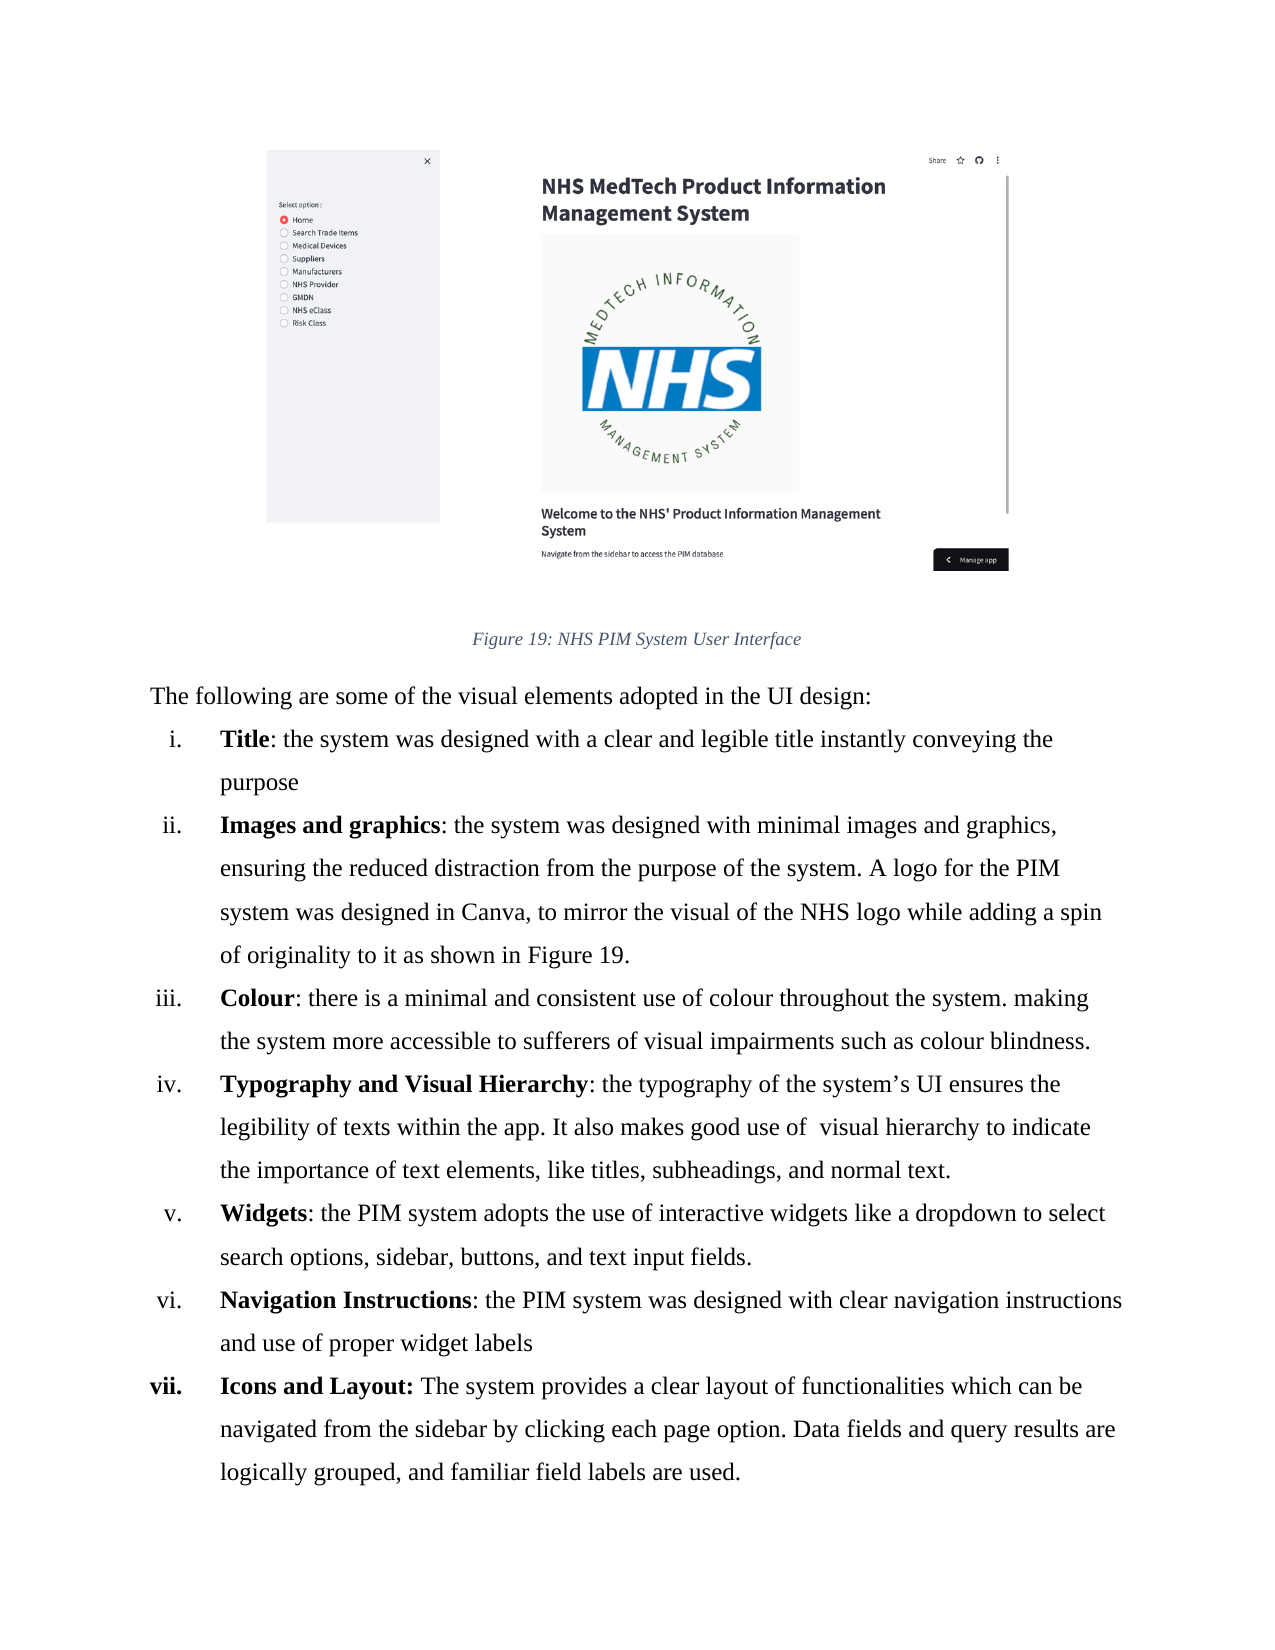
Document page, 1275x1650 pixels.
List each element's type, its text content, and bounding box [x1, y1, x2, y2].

list Images and graphics: the system was designed with minimal images and graphics, ensuring the reduced distraction from the purpose of the system. A logo for the PIM system was designed in Canva, to mirror the visual of the NHS logo while adding a spin of originality to it as shown in Figure 19. [182, 810, 1125, 968]
list Icons and Layout: The system provides a clear layout of functionalities which can be navigated from the sidebar by clicking each page option. Data fields and query results are logically grouped, and familiar field labels are used. [182, 1371, 1125, 1486]
list Navigation Instructions: the PIM system was designed with clear navigation instructions and use of proper widget labels [182, 1285, 1125, 1357]
picture [266, 150, 1009, 571]
text Figure 19: NHS PIM System User Interface [150, 628, 1125, 649]
text The following are some of the visual elements adopted in the UI design: [150, 681, 1125, 710]
list Typography and Visual Hierarchy: the typography of the system’s UI ensures the legibility of texts within the app. It also makes good use of visual hierarchy to indicate the importance of text elements, like titles, subheadings, and normal text. [182, 1069, 1125, 1184]
list Colour: there is a minimal and consistent use of colour throughout the system. making the system more accessible to sufferers of visual impairments such as colour blindness. [182, 983, 1125, 1055]
list Widgets: the PIM system adopts the use of interactive widgets like a dropdown to select search options, sidebar, buttons, and text input fields. [182, 1198, 1125, 1270]
list Title: the system was designed with a clear and legible title instantly conveying the purpose [182, 724, 1125, 796]
